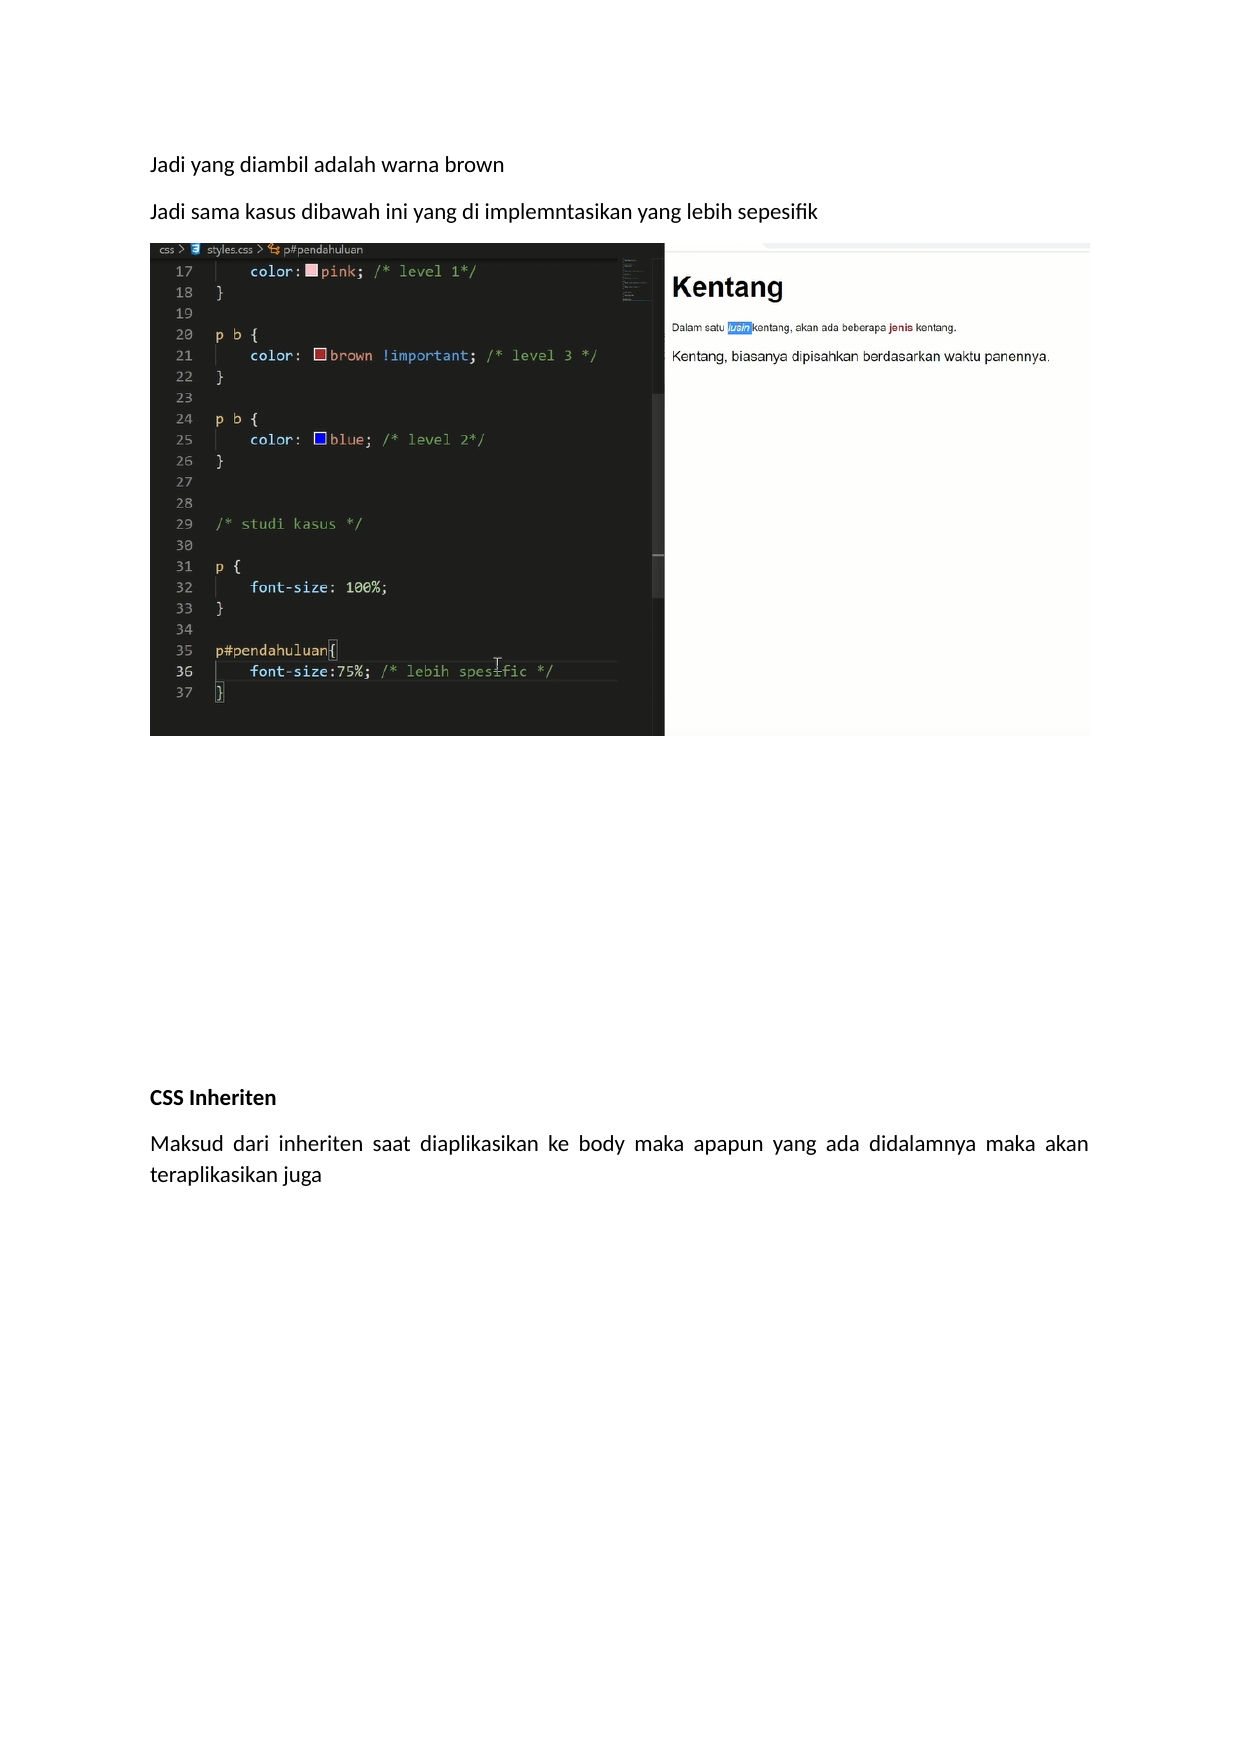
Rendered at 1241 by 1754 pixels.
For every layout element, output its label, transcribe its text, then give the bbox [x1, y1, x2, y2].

text CSS Inheriten [150, 1083, 1090, 1111]
text Jadi yang diambil adalah warna brown [150, 150, 1090, 178]
text Maksud dari inheriten saat diaplikasikan ke body maka apapun yang ada didalamnya maka akan teraplikasikan juga [150, 1129, 1090, 1188]
picture [150, 243, 1091, 736]
text Jadi sama kasus dibawah ini yang di implemntasikan yang lebih sepesifik [150, 197, 1090, 225]
